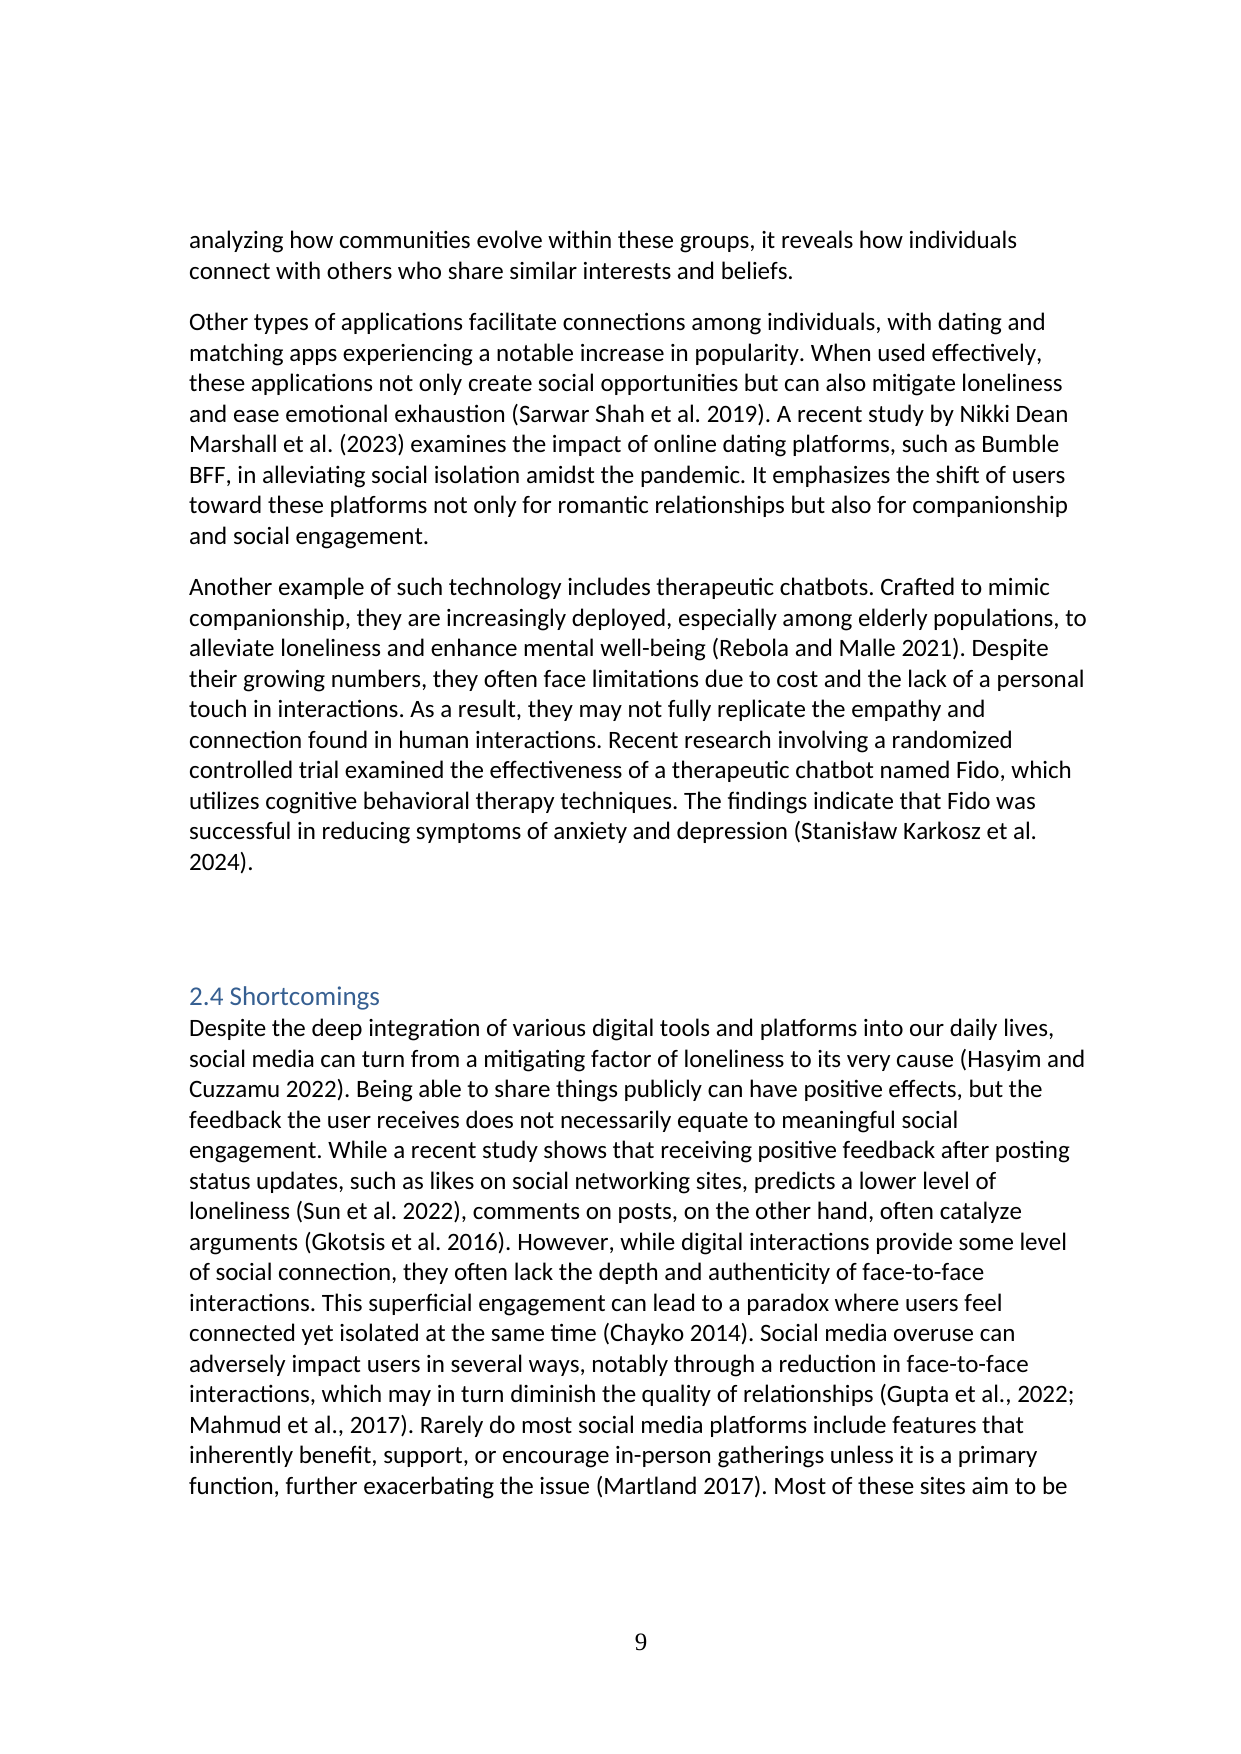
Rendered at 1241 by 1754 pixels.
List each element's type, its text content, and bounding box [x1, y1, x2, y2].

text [189, 1012, 1092, 1501]
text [189, 224, 1092, 286]
text Another example of such technology includes therapeutic chatbots. Crafted to mimic companionship, they are increasingly deployed, especially among elderly populations, to alleviate loneliness and enhance mental well-being (Rebola and Malle 2021). Despite their growing numbers, they often face limitations due to cost and the lack of a personal touch in interactions. As a result, they may not fully replicate the empathy and connection found in human interactions. Recent research involving a randomized controlled trial examined the effectiveness of a therapeutic chatbot named Fido, which utilizes cognitive behavioral therapy techniques. The findings indicate that Fido was successful in reducing symptoms of anxiety and depression (Stanisław Karkosz et al. 2024). [189, 571, 1092, 877]
text 2.4 Shortcomings [189, 949, 1092, 1012]
text Other types of applications facilitate connections among individuals, with dating and matching apps experiencing a notable increase in popularity. When used effectively, these applications not only create social opportunities but can also mitigate loneliness and ease emotional exhaustion (Sarwar Shah et al. 2019). A recent study by Nikki Dean Marshall et al. (2023) examines the impact of online dating platforms, such as Bumble BFF, in alleviating social isolation amidst the pandemic. It emphasizes the shift of users toward these platforms not only for romantic relationships but also for companionship and social engagement. [189, 306, 1092, 551]
